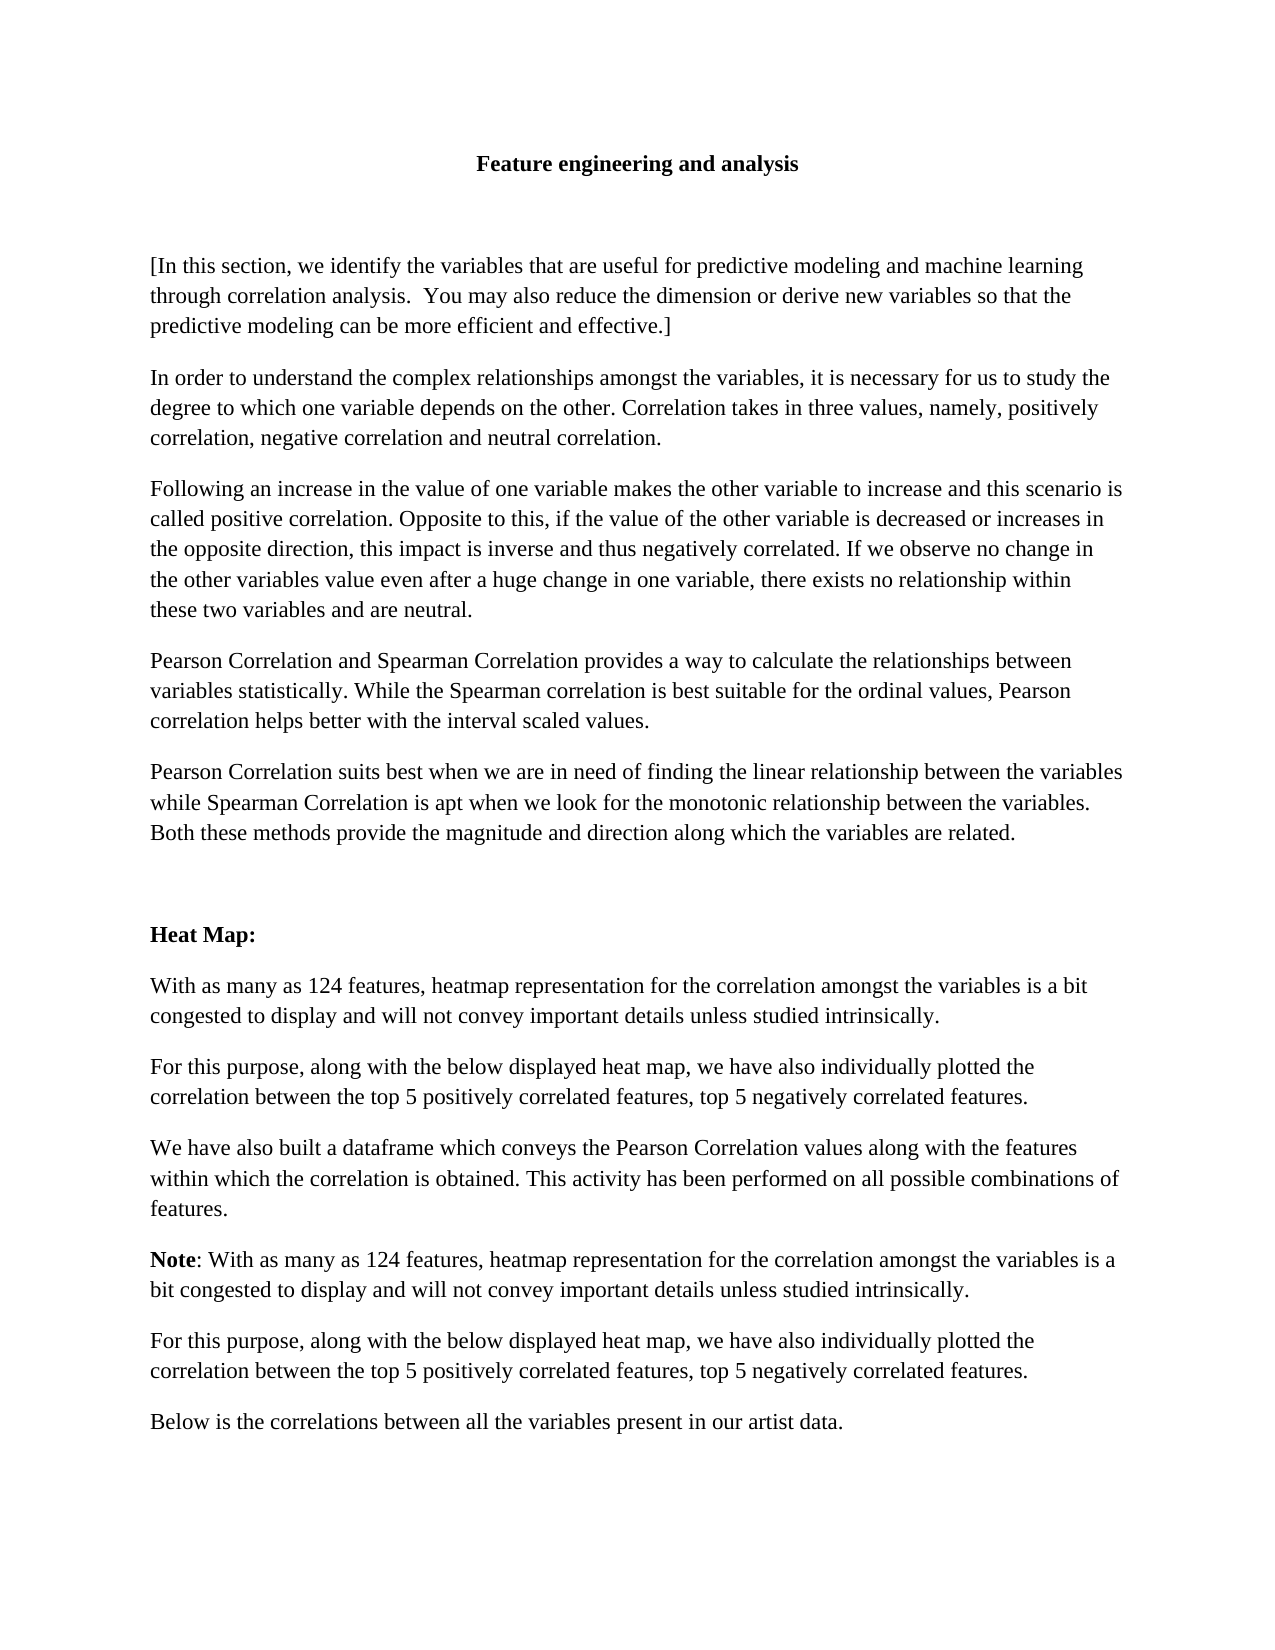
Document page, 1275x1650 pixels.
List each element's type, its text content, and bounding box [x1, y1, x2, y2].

text For this purpose, along with the below displayed heat map, we have also individually plotted the correlation between the top 5 positively correlated features, top 5 negatively correlated features. [150, 1327, 1125, 1384]
text Below is the correlations between all the variables present in our artist data. [150, 1408, 1125, 1435]
text In order to understand the complex relationships amongst the variables, it is necessary for us to study the degree to which one variable depends on the other. Correlation takes in three values, namely, positively correlation, negative correlation and neutral correlation. [150, 363, 1125, 450]
text For this purpose, along with the below displayed heat map, we have also individually plotted the correlation between the top 5 positively correlated features, top 5 negatively correlated features. [150, 1053, 1125, 1110]
text Pearson Correlation suits best when we are in need of finding the linear relationship between the variables while Spearman Correlation is apt when we look for the monotonic relationship between the variables. Both these methods provide the magnitude and direction along which the variables are related. [150, 758, 1125, 845]
text [In this section, we identify the variables that are useful for predictive modeling and machine learning through correlation analysis. You may also reduce the dimension or derive new variables so that the predictive modeling can be more efficient and effective.] [150, 252, 1125, 339]
text Pearson Correlation and Spearman Correlation provides a way to calculate the relationships between variables statistically. While the Spearman correlation is best suitable for the ordinal values, Pearson correlation helps better with the interval scaled values. [150, 647, 1125, 734]
text Note: With as many as 124 features, heatmap representation for the correlation amongst the variables is a bit congested to display and will not convey important details unless studied intrinsically. [150, 1246, 1125, 1302]
text Heat Map: [150, 921, 1125, 947]
text With as many as 124 features, heatmap representation for the correlation amongst the variables is a bit congested to display and will not convey important details unless studied intrinsically. [150, 972, 1125, 1028]
text We have also built a dataframe which conveys the Pearson Correlation values along with the features within which the correlation is obtained. This activity has been performed on all possible combinations of features. [150, 1134, 1125, 1221]
text Feature engineering and analysis [150, 150, 1125, 176]
text Following an increase in the value of one variable makes the other variable to increase and this scenario is called positive correlation. Opposite to this, if the value of the other variable is decreased or increases in the opposite direction, this impact is inverse and thus negatively correlated. If we observe no change in the other variables value even after a huge change in one variable, there exists no relationship within these two variables and are neutral. [150, 475, 1125, 622]
